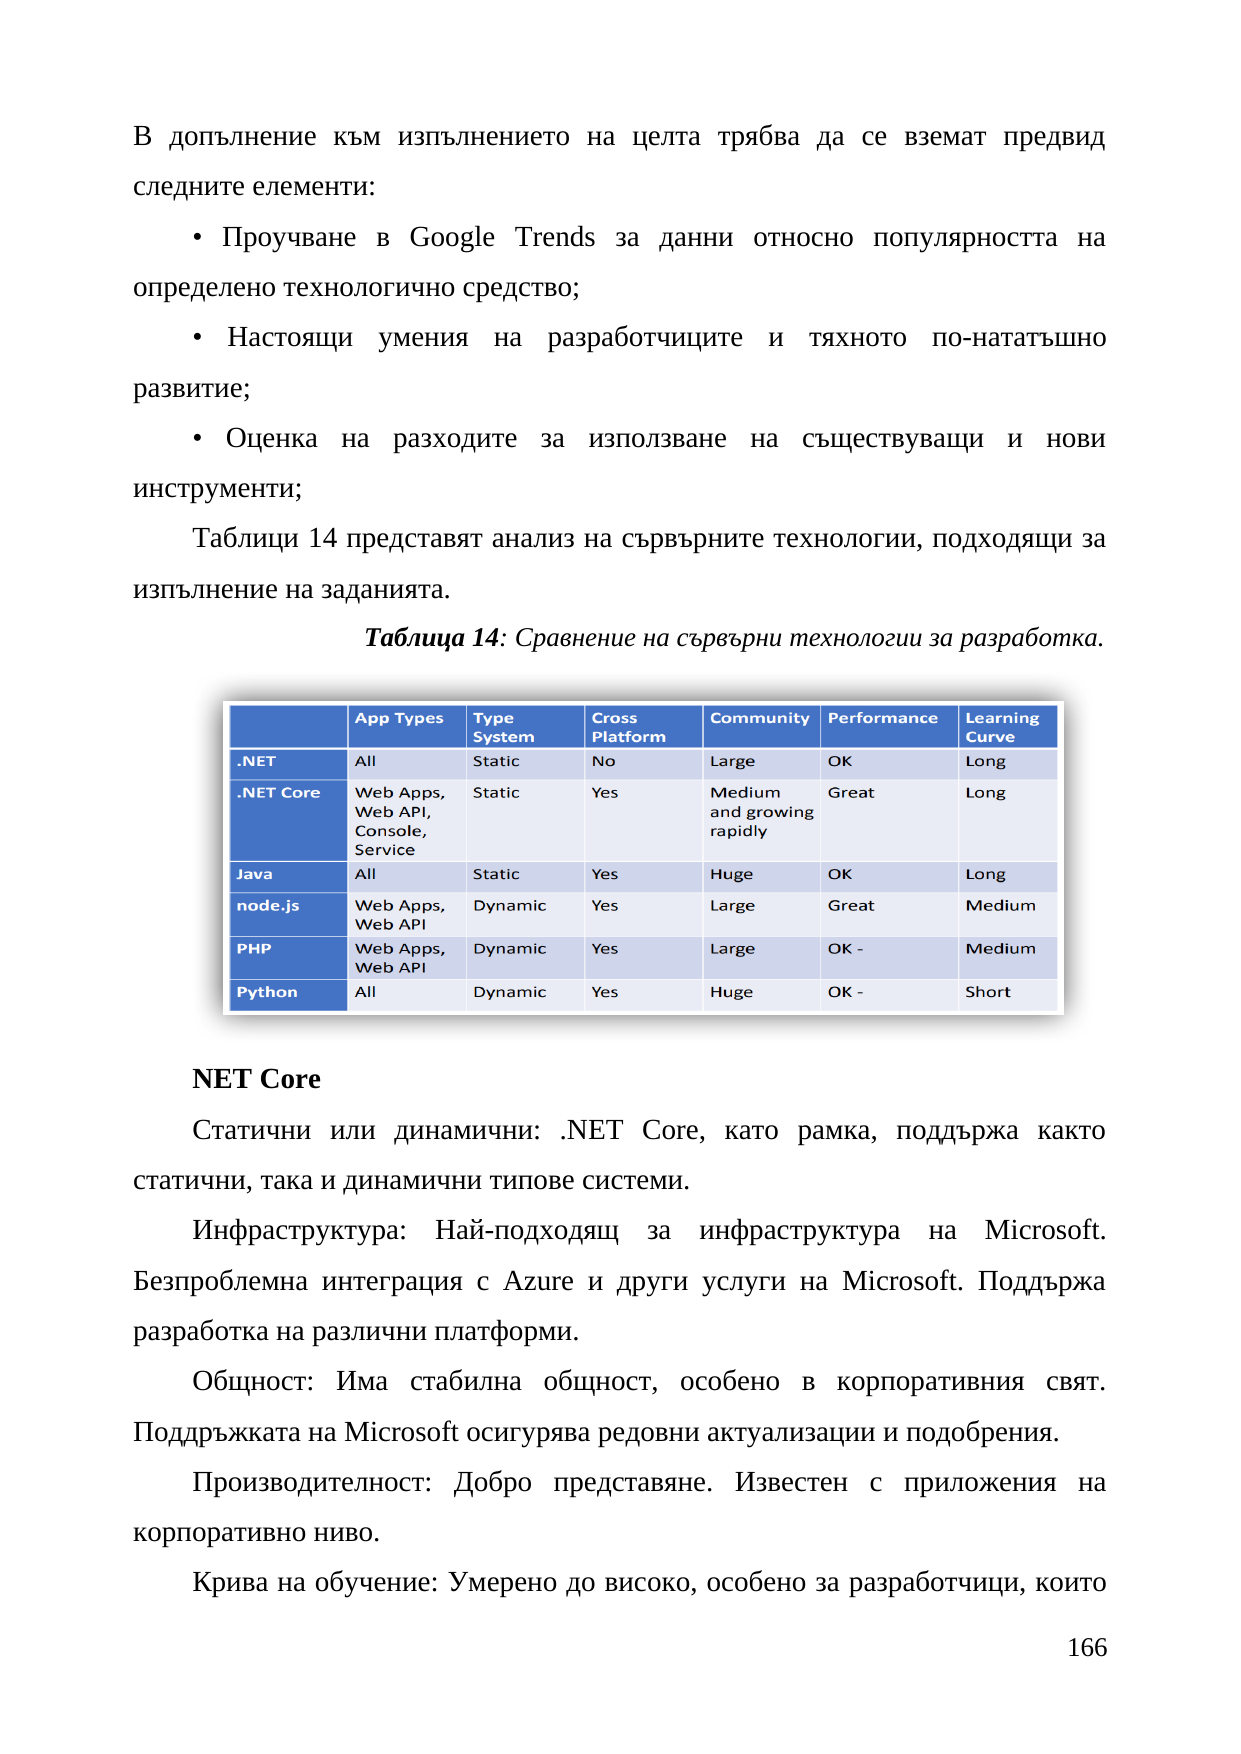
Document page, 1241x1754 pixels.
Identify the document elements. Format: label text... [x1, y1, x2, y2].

text Общност: Има стабилна общност, особено в корпоративния свят. Поддръжката на Microsoft осигурява редовни актуализации и подобрения. [133, 1363, 1107, 1447]
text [133, 118, 1107, 202]
text • Проучване в Google Trends за данни относно популярността на определено технологично средство; [133, 219, 1107, 303]
text Статични или динамични: .NET Core, като рамка, поддържа както статични, така и динамични типове системи. [133, 1112, 1107, 1196]
picture [223, 701, 1064, 1015]
text Таблица 14: Сравнение на сървърни технологии за разработка. [133, 621, 1107, 652]
text Производителност: Добро представяне. Известен с приложения на корпоративно ниво. [133, 1464, 1107, 1548]
text NET Core [133, 1061, 1107, 1095]
text Инфраструктура: Най-подходящ за инфраструктура на Microsoft. Безпроблемна интеграция с Azure и други услуги на Microsoft. Поддържа разработка на различни платформи. [133, 1212, 1107, 1347]
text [133, 1564, 1107, 1598]
text Таблици 14 представят анализ на сървърните технологии, подходящи за изпълнение на заданията. [133, 521, 1107, 604]
text • Oценка на разходите за използване на съществуващи и нови инструменти; [133, 420, 1107, 504]
text • Настоящи умения на разработчиците и тяхното по-нататъшно развитие; [133, 319, 1107, 403]
